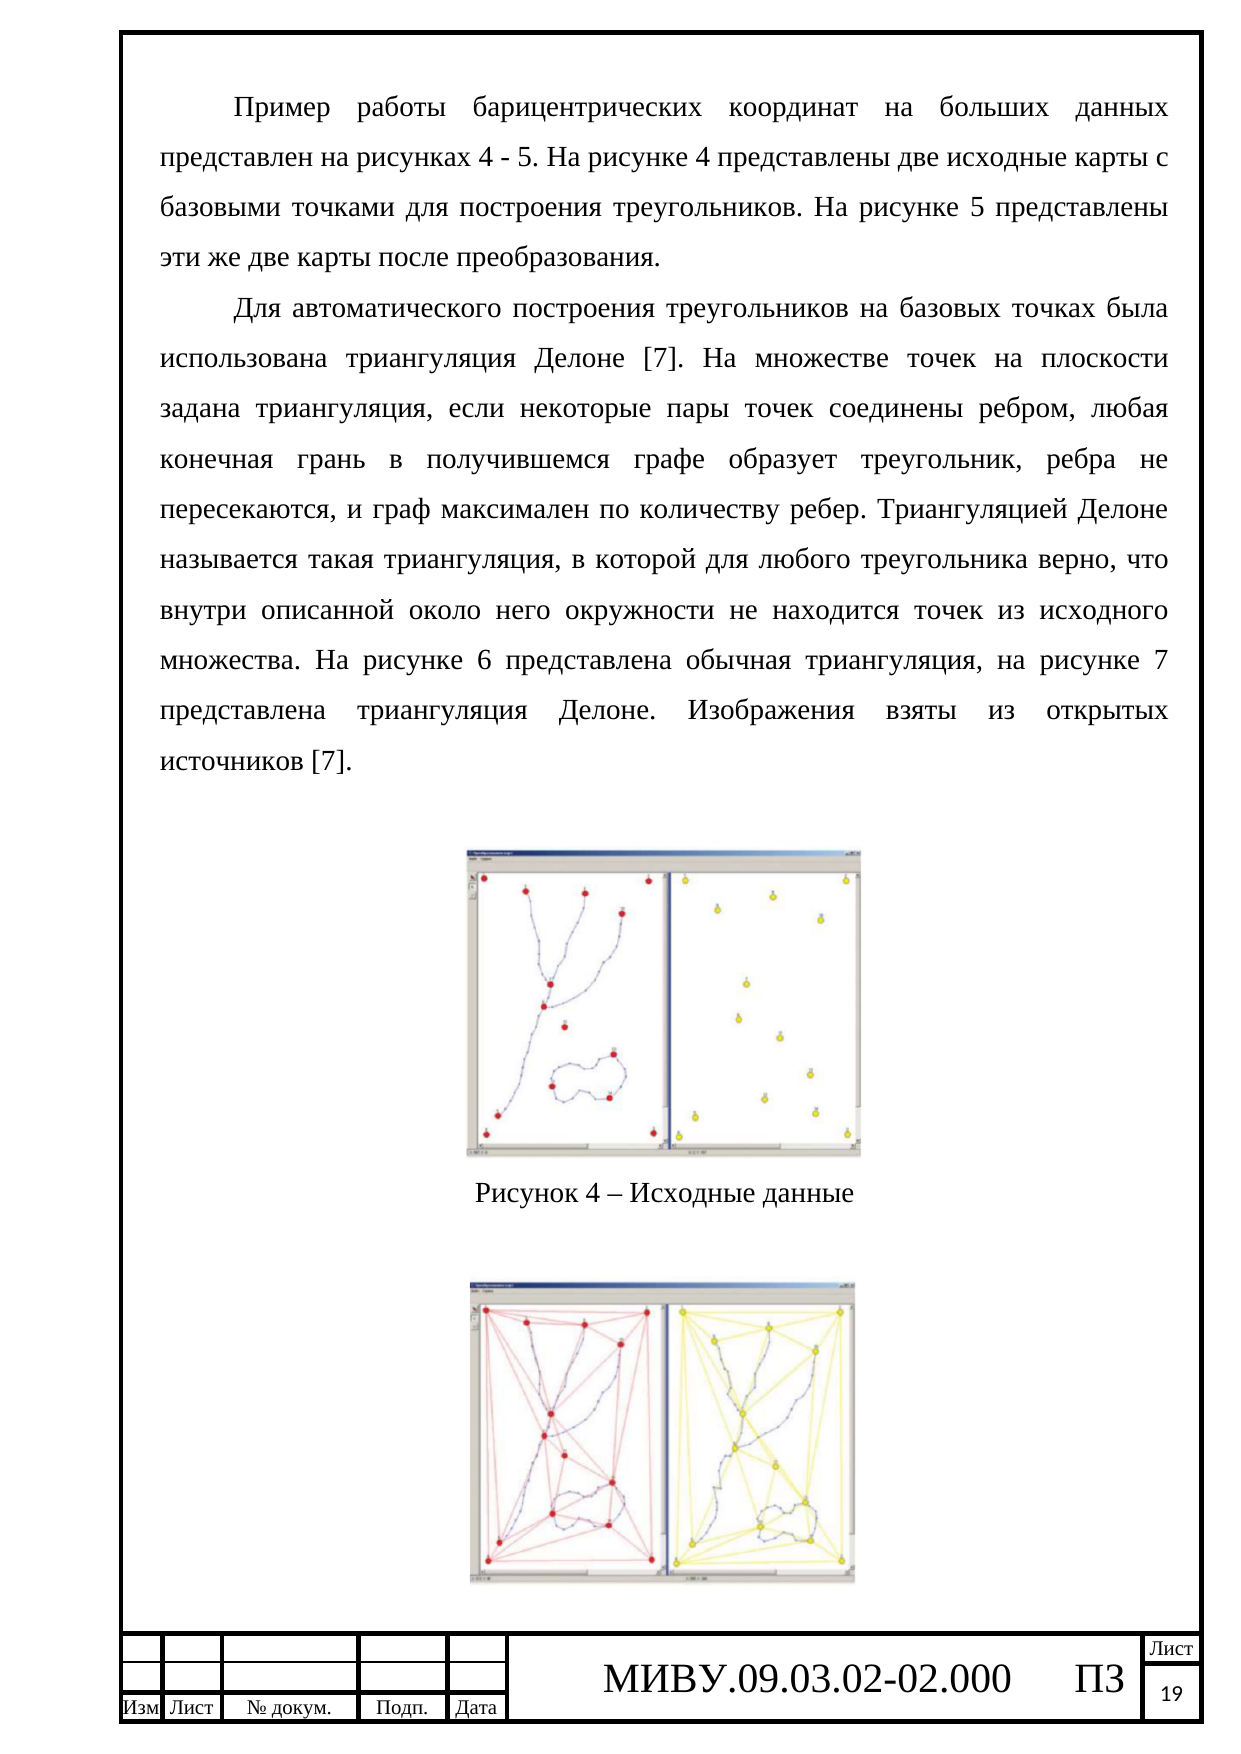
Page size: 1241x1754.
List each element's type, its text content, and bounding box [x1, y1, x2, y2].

picture [462, 843, 867, 1159]
text Для автоматического построения треугольников на базовых точках была использована триангуляция Делоне [7]. На множестве точек на плоскости задана триангуляция, если некоторые пары точек соединены ребром, любая конечная грань в получившемся графе образует треугольник, ребра не пересекаются, и граф максимален по количеству ребер. Триангуляцией Делоне называется такая триангуляция, в которой для любого треугольника верно, что внутри описанной около него окружности не находится точек из исходного множества. На рисунке 6 представлена обычная триангуляция, на рисунке 7 представлена триангуляция Делоне. Изображения взяты из открытых источников [7]. [159, 290, 1169, 776]
text Рисунок 4 – Исходные данные [159, 1175, 1169, 1209]
text Пример работы барицентрических координат на больших данных представлен на рисунках 4 - 5. На рисунке 4 представлены две исходные карты с базовыми точками для построения треугольников. На рисунке 5 представлены эти же две карты после преобразования. [159, 89, 1169, 273]
picture [469, 1276, 859, 1586]
